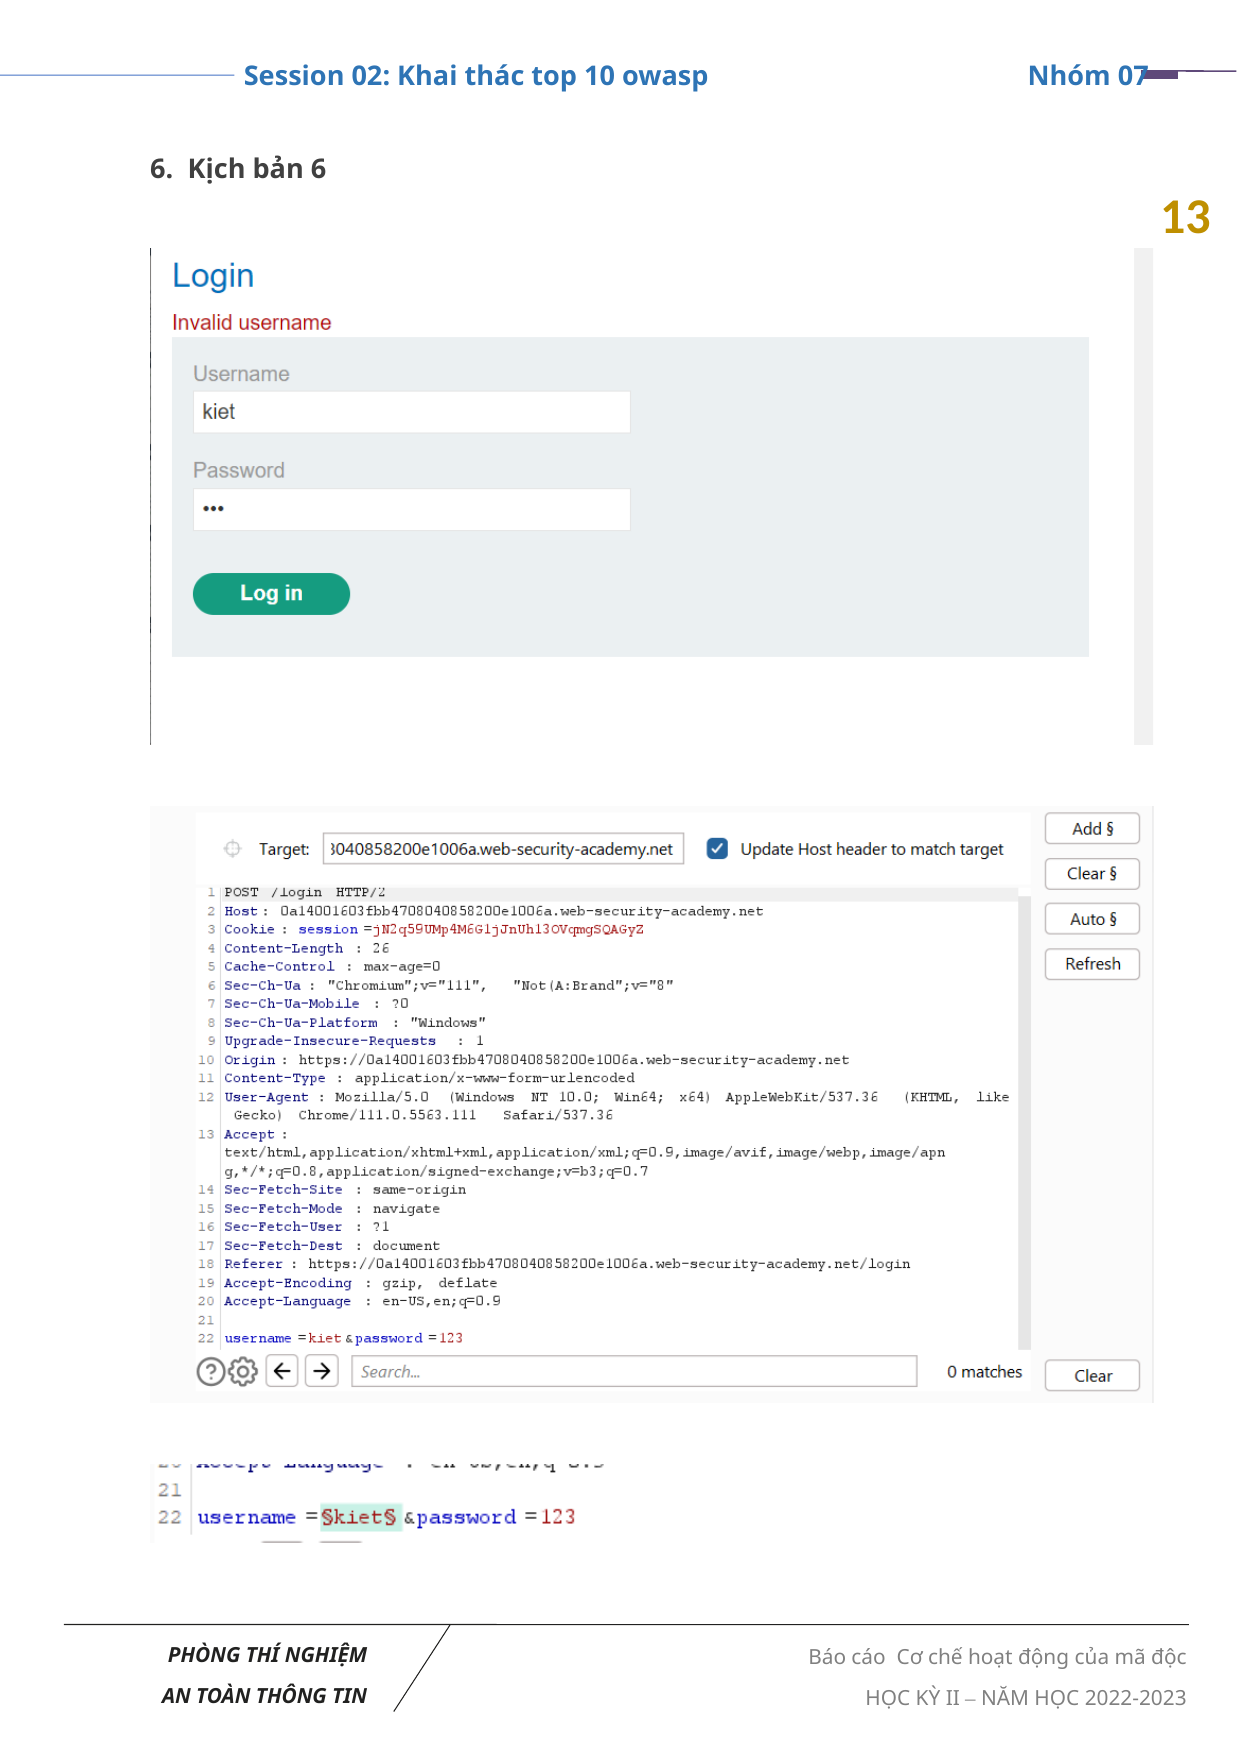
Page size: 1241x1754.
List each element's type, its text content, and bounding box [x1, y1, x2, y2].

picture [150, 248, 1154, 745]
picture [150, 806, 1154, 1403]
picture [150, 1464, 700, 1543]
subtitle Kịch bản 6 [150, 150, 1153, 187]
